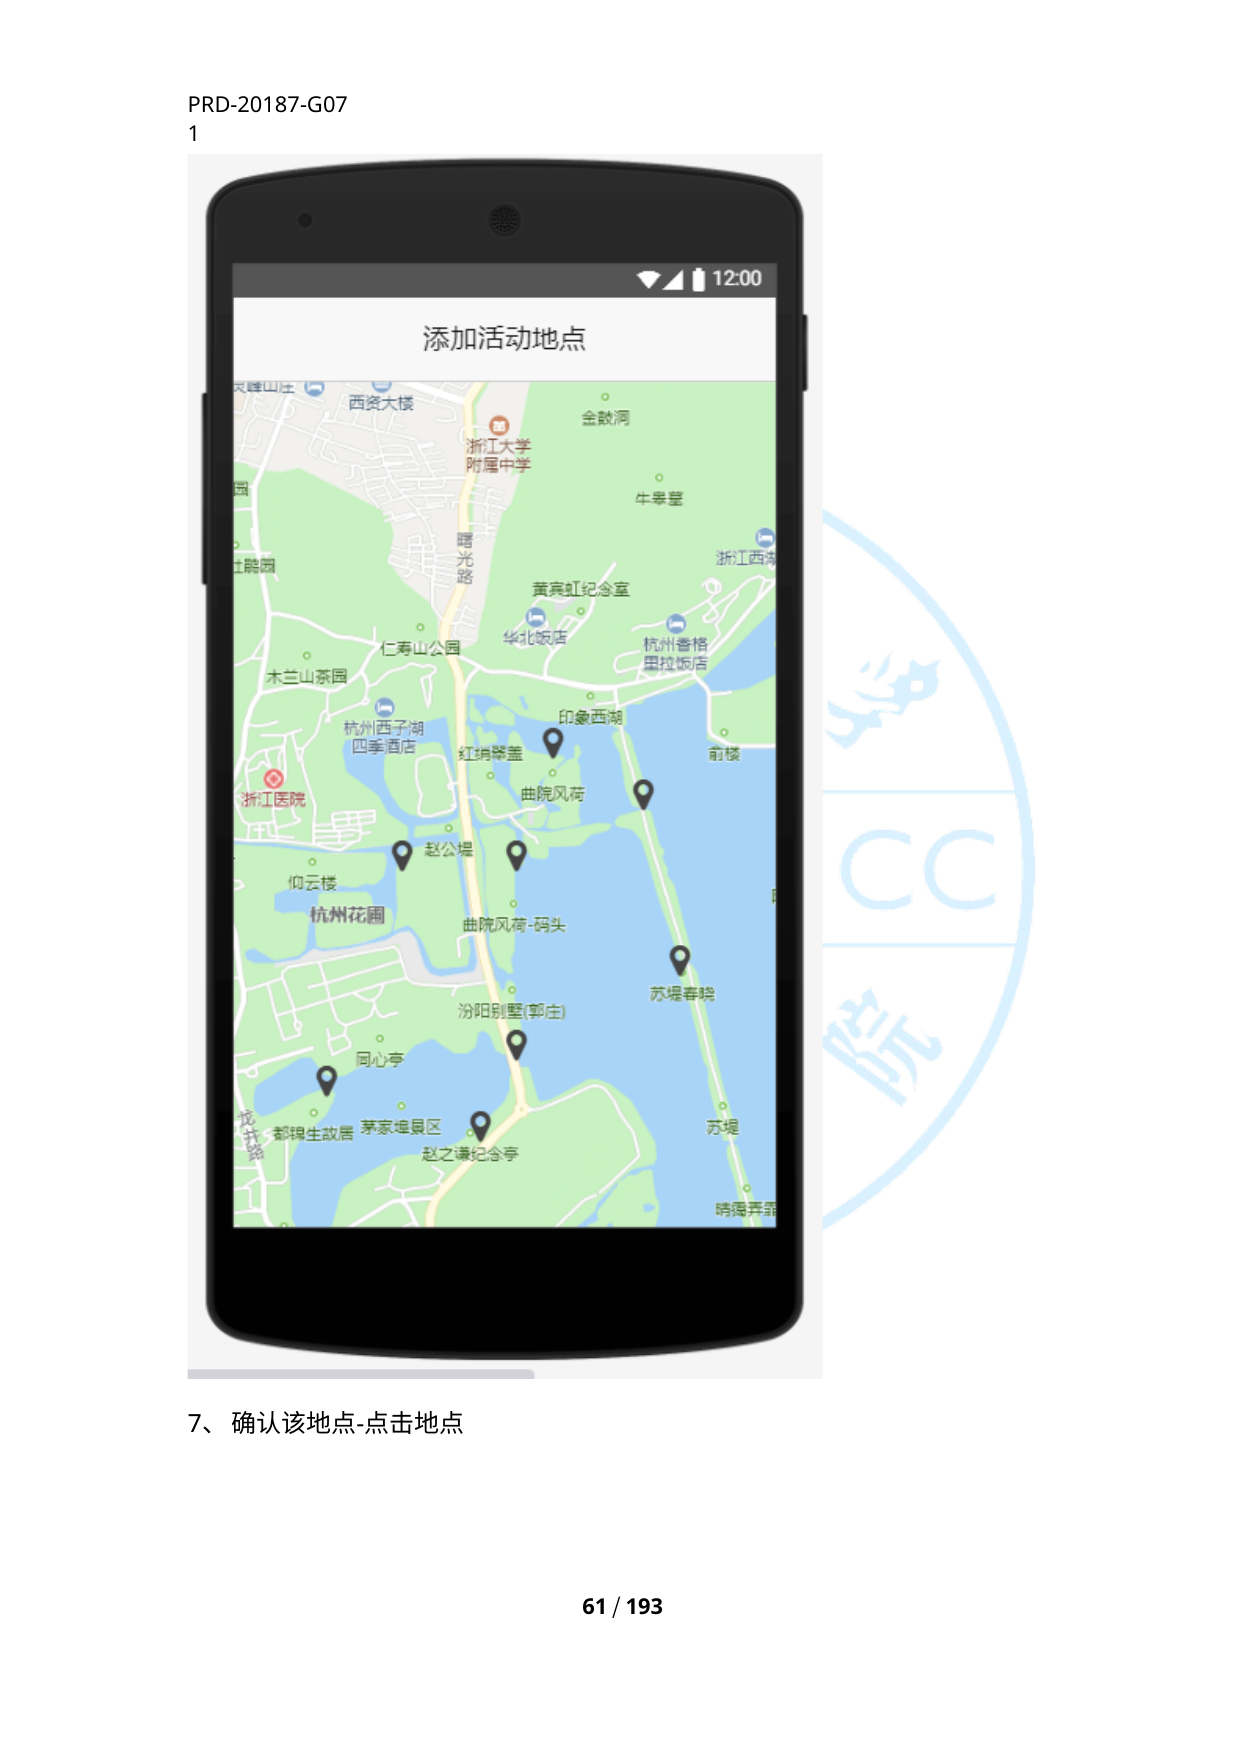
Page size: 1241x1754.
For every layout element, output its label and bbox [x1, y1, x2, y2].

picture [187, 154, 823, 1379]
